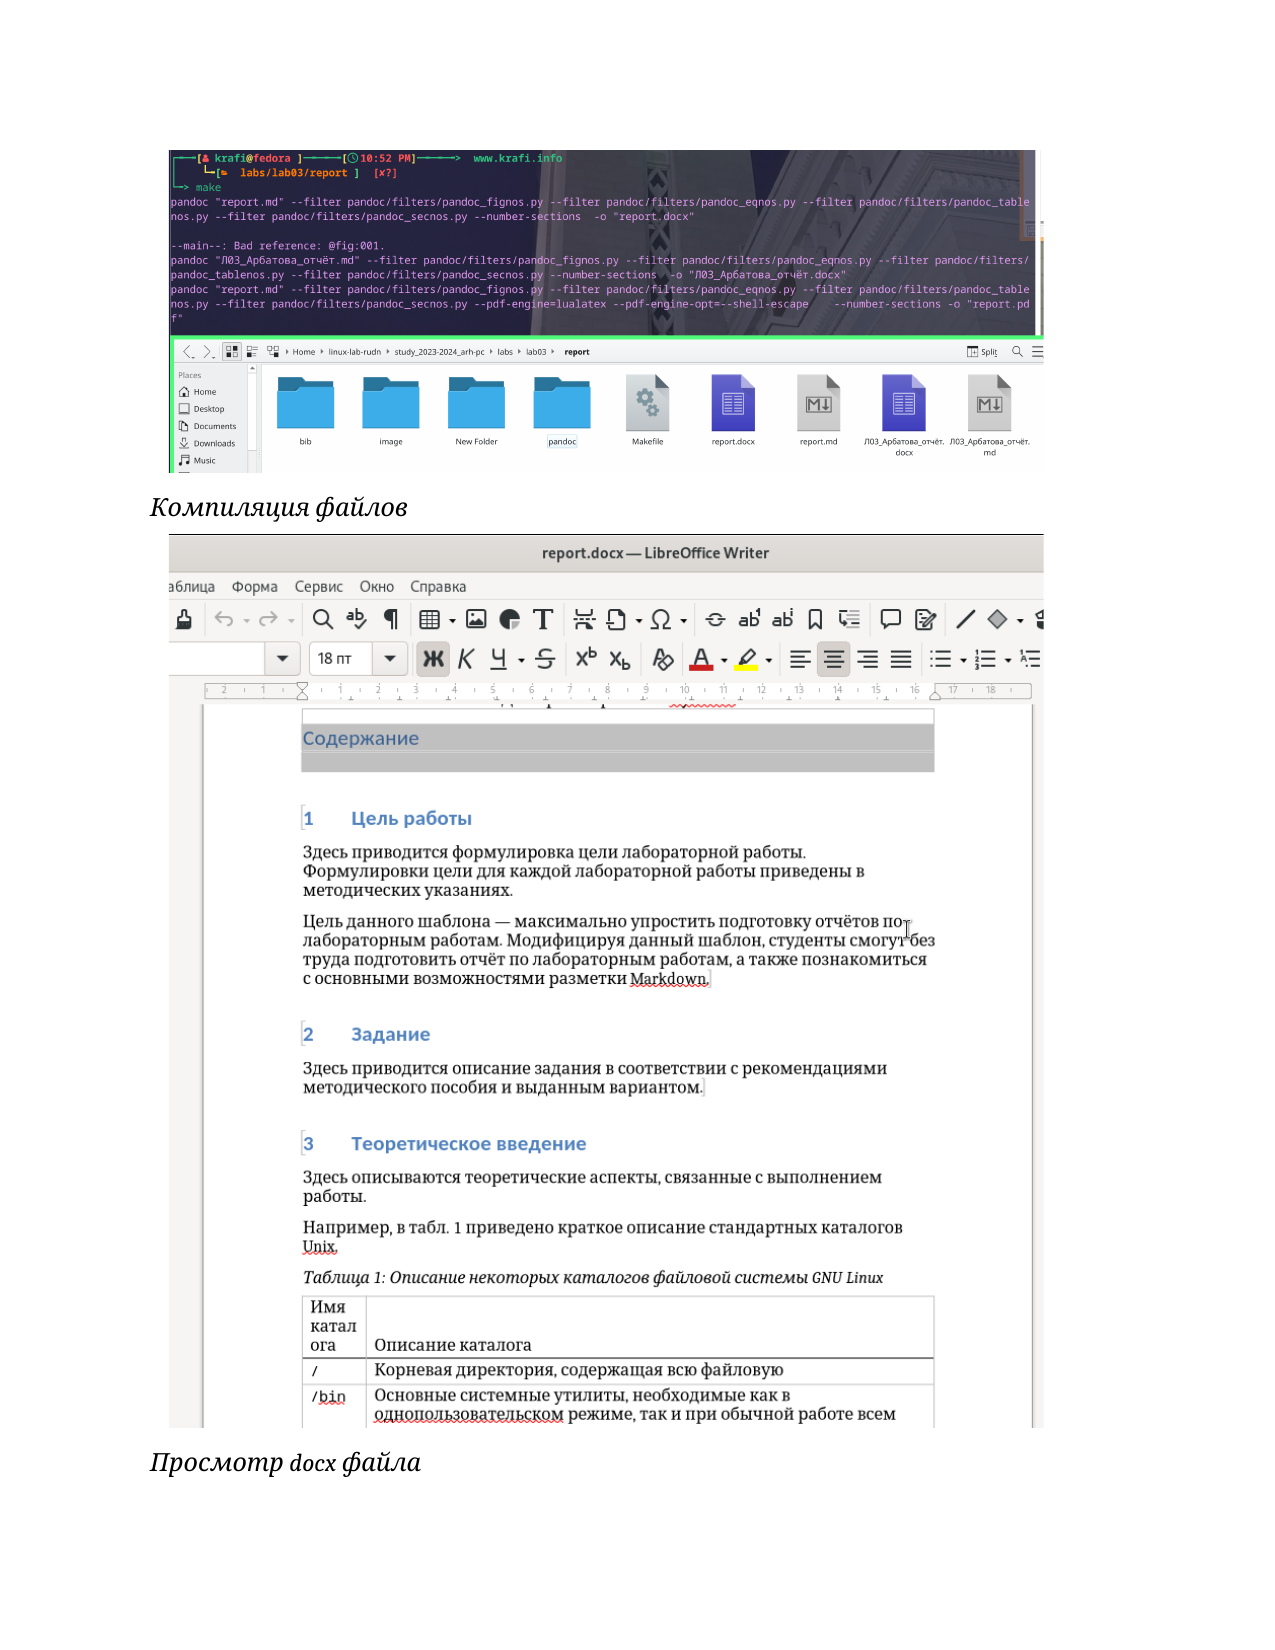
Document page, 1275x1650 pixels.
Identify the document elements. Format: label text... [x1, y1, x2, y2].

text Компиляция файлов [150, 493, 1125, 522]
text Просмотр docx файла [150, 1449, 1125, 1478]
picture [168, 534, 1044, 1428]
picture [168, 150, 1044, 473]
